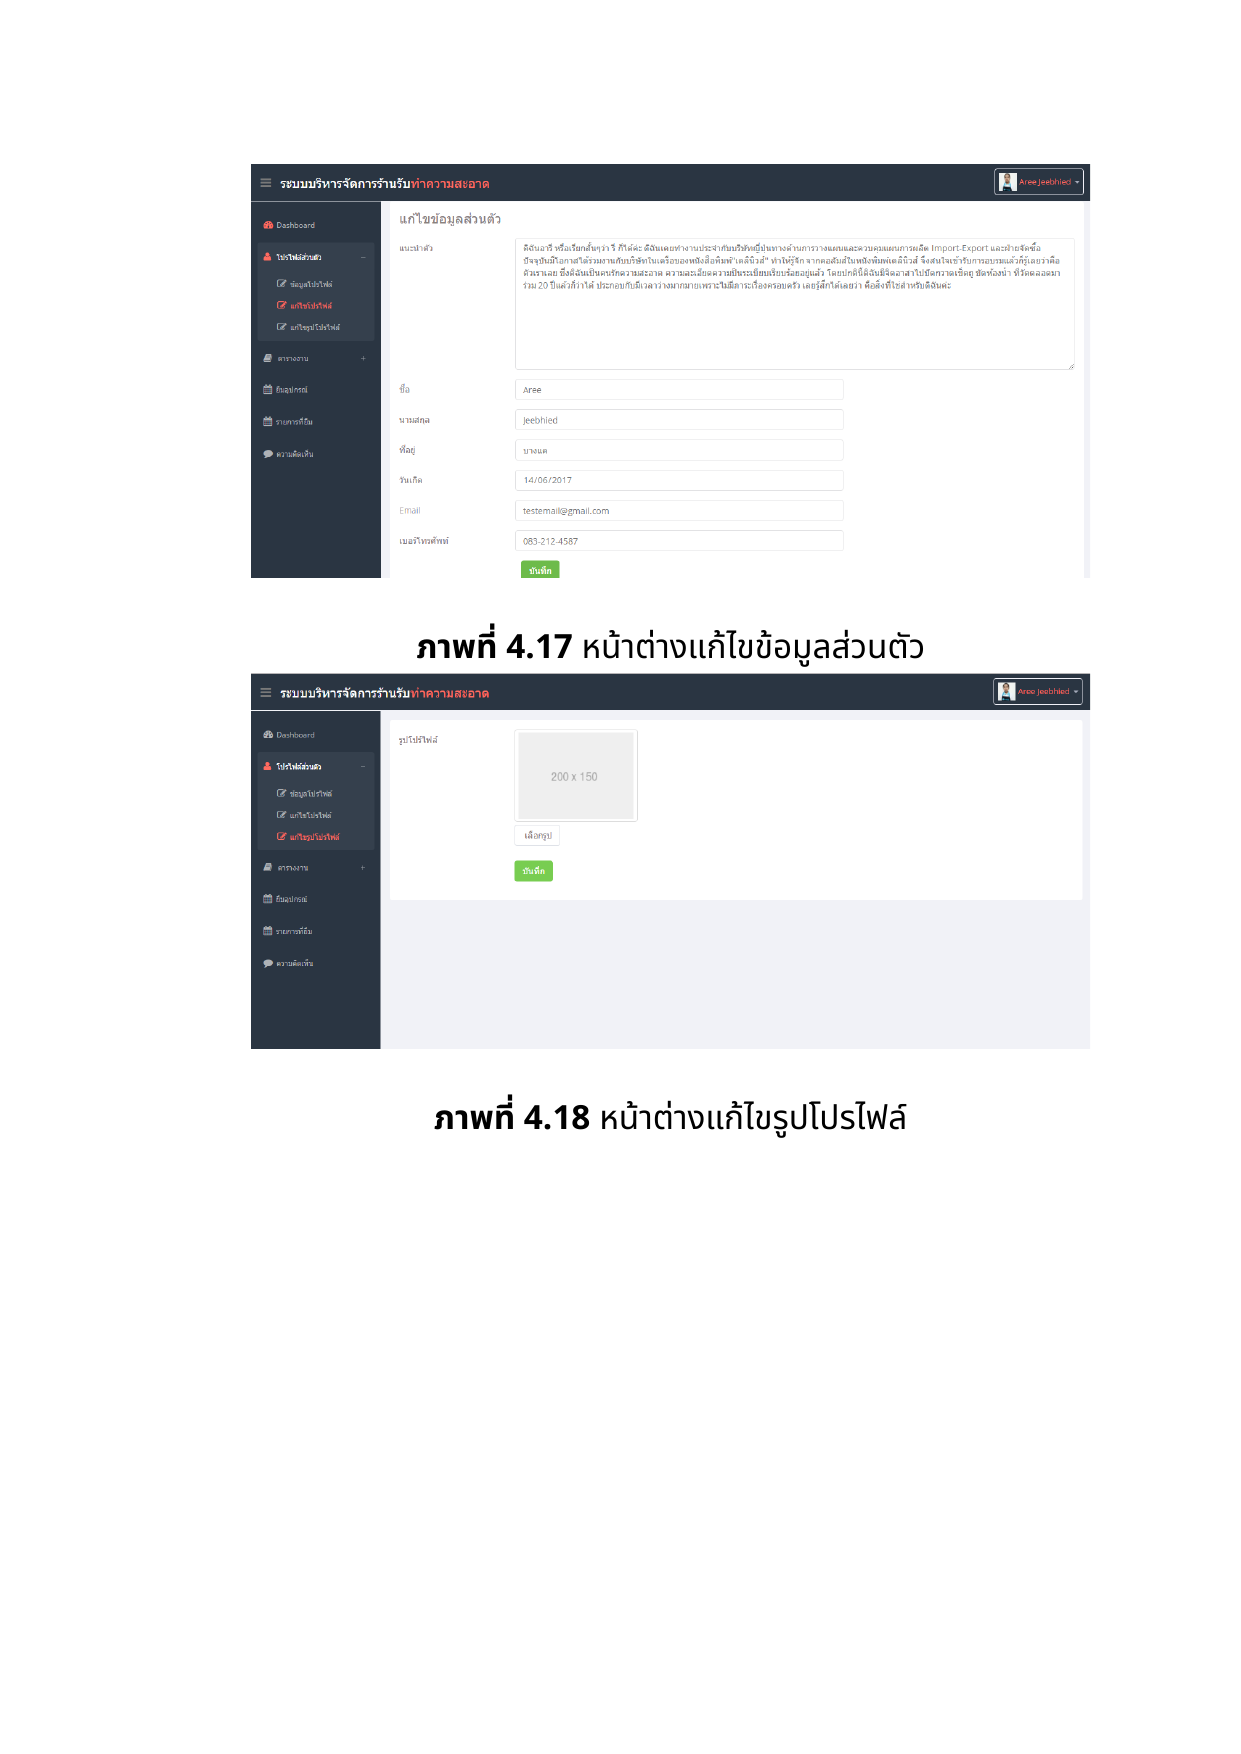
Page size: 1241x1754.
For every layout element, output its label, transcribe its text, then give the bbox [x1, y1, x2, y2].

text ภาพที่ 4.17 หน้าต่างแก้ไขข้อมูลส่วนตัว [251, 623, 1090, 673]
text ภาพที่ 4.18 หน้าต่างแก้ไขรูปโปรไฟล์ [251, 1094, 1090, 1145]
picture [251, 164, 1091, 578]
picture [251, 673, 1091, 1049]
